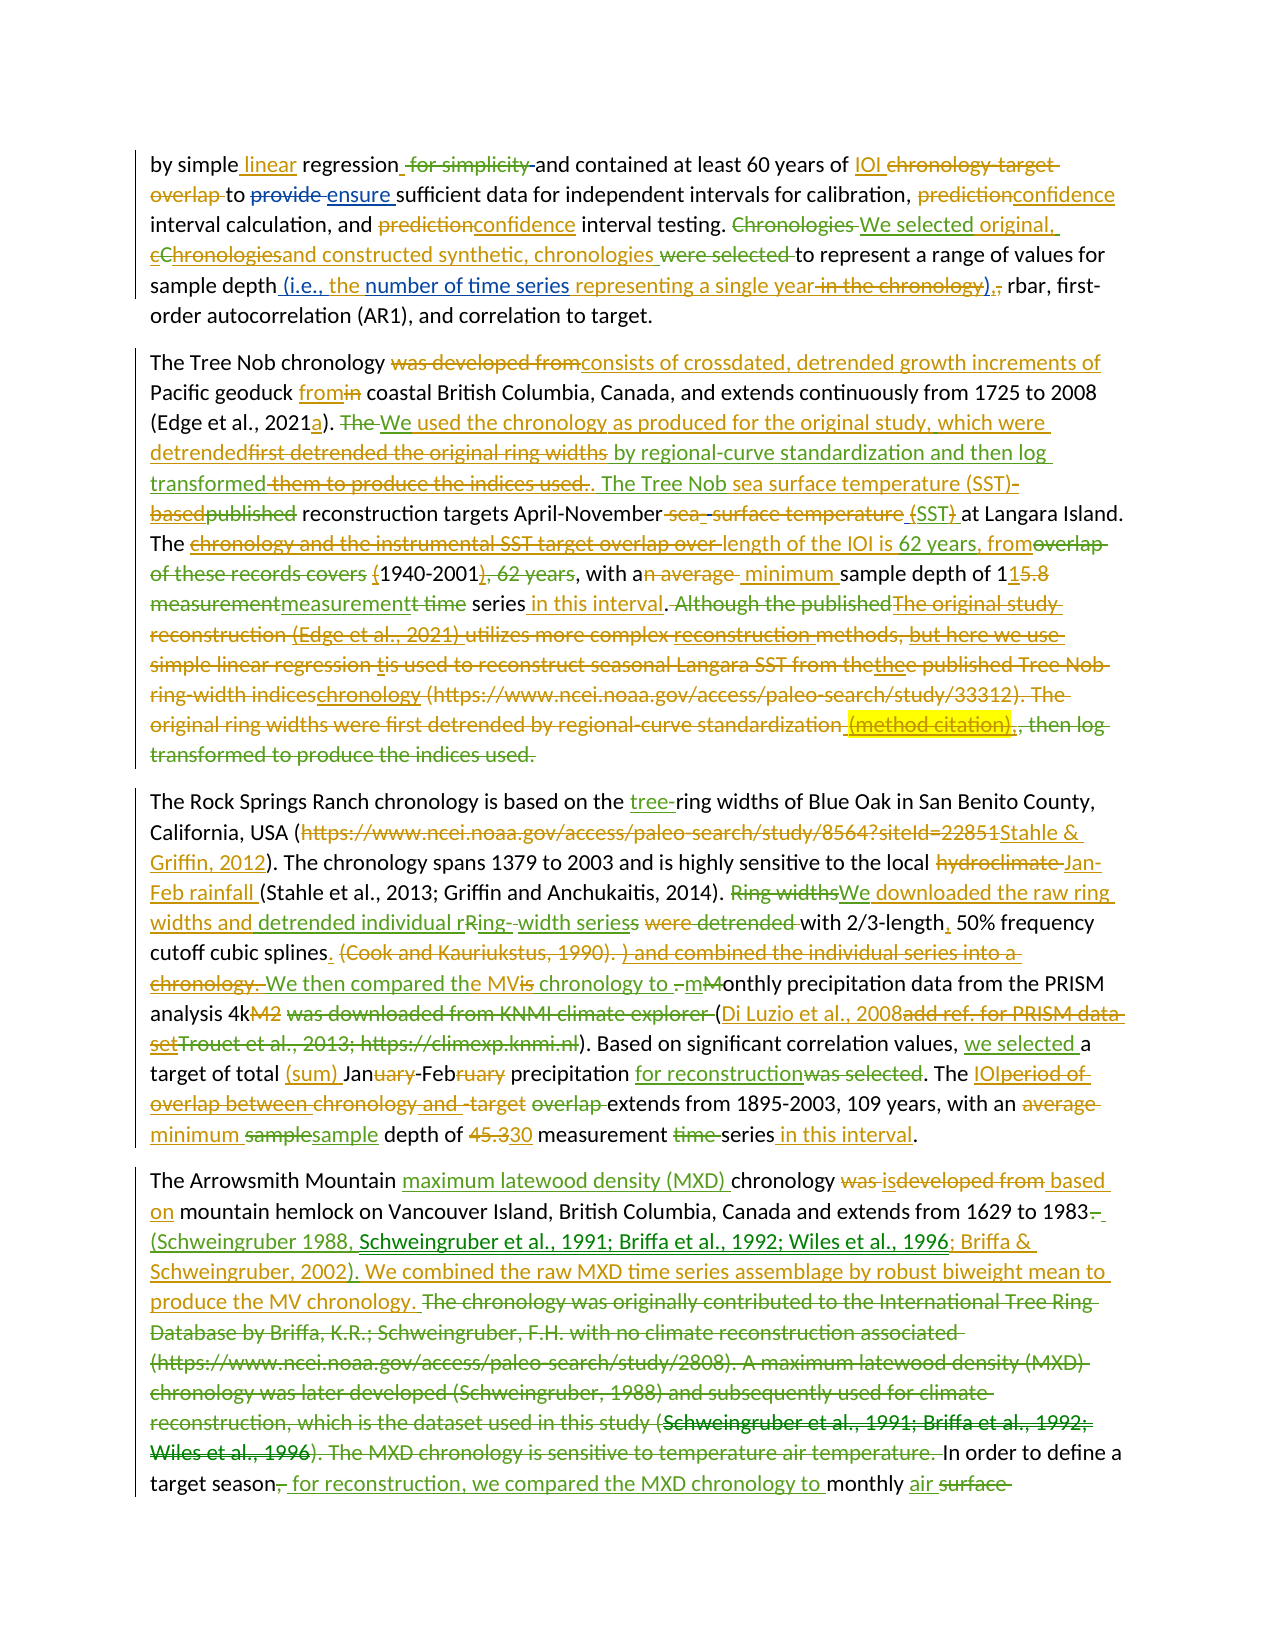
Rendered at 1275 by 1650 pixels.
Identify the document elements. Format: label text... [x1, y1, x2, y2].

text The Tree Nob chronology Pacific geoduck coastal British Columbia, Canada, and extends continuously from 1725 to 2008 (Edge et al., 2021). reconstruction targets April-Novemberat Langara Island. The 1940-2001, with asample depth of 1 series. [150, 348, 1125, 769]
text The Rock Springs Ranch chronology is based on the ring widths of Blue Oak in San Benito County, California, USA (). The chronology spans 1379 to 2003 and is highly sensitive to the local (Stahle et al., 2013; Griffin and Anchukaitis, 2014). with 2/3-length 50% frequency cutoff cubic splines onthly precipitation data from the PRISM analysis 4k (). Based on significant correlation values, a target of total Jan-Feb precipitation . The extends from 1895-2003, 109 years, with an depth of measurement series. [150, 787, 1125, 1148]
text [150, 150, 1125, 329]
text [150, 1167, 1125, 1497]
